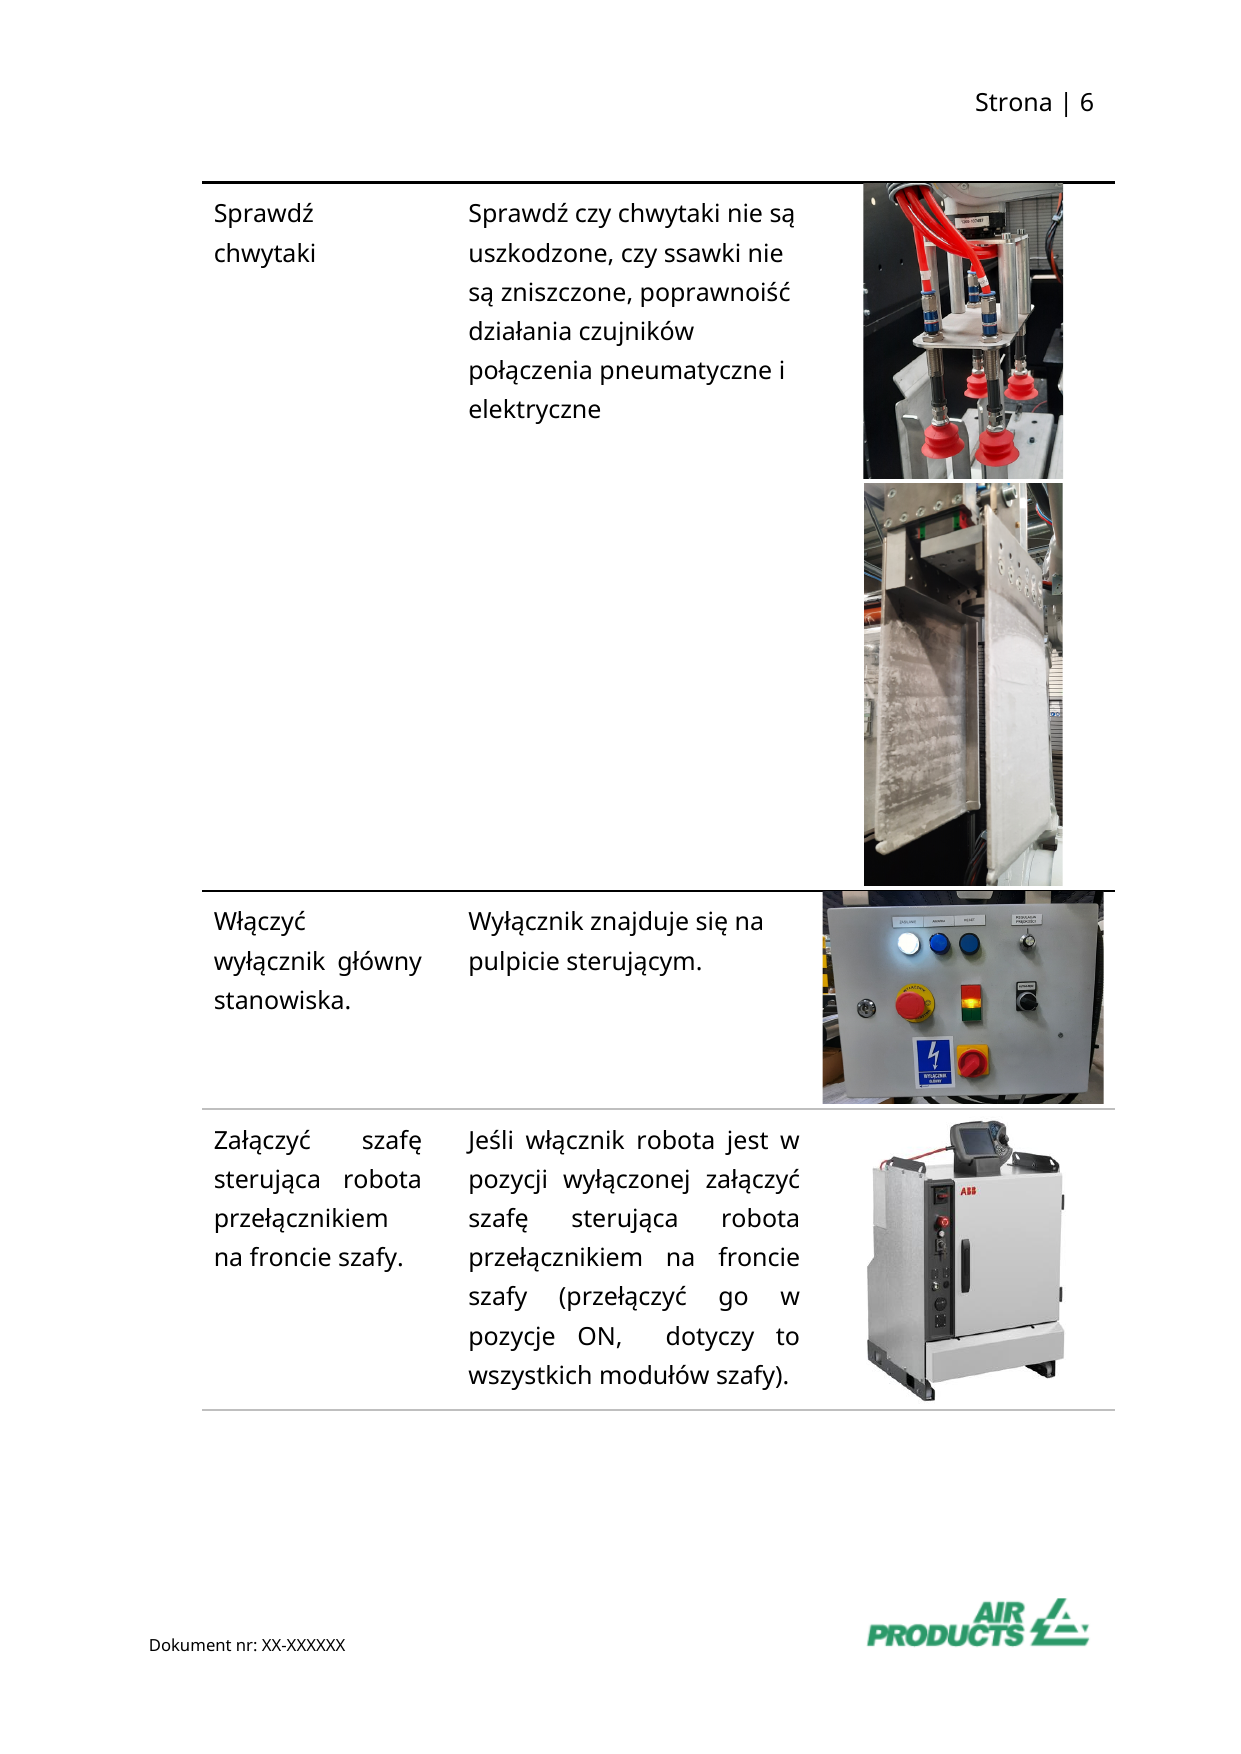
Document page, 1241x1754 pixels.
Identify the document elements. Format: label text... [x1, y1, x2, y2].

picture [864, 483, 1063, 886]
picture [822, 891, 1104, 1104]
picture [863, 183, 1064, 479]
picture [864, 1596, 1094, 1651]
table_cell Jeśli włącznik robota jest w pozycji wyłączonej załączyć szafę sterująca robota przełącznikiem na froncie szafy (przełączyć go w pozycje ON, dotyczy to wszystkich modułów szafy). [457, 1110, 811, 1409]
table_cell [811, 1110, 1115, 1409]
picture [860, 1110, 1067, 1405]
table_cell Sprawdź chwytaki [202, 184, 457, 889]
table_cell Załączyć szafę sterująca robota przełącznikiem na froncie szafy. [202, 1110, 457, 1409]
table_cell Sprawdź czy chwytaki nie są uszkodzone, czy ssawki nie są zniszczone, poprawnoiść działania czujników połączenia pneumatyczne i elektryczne [457, 184, 811, 889]
table_cell [811, 184, 1115, 889]
table_cell Wyłącznik znajduje się na pulpicie sterującym. [457, 892, 811, 1108]
table_cell [811, 892, 1115, 1108]
table_cell Włączyć wyłącznik główny stanowiska. [202, 892, 457, 1108]
